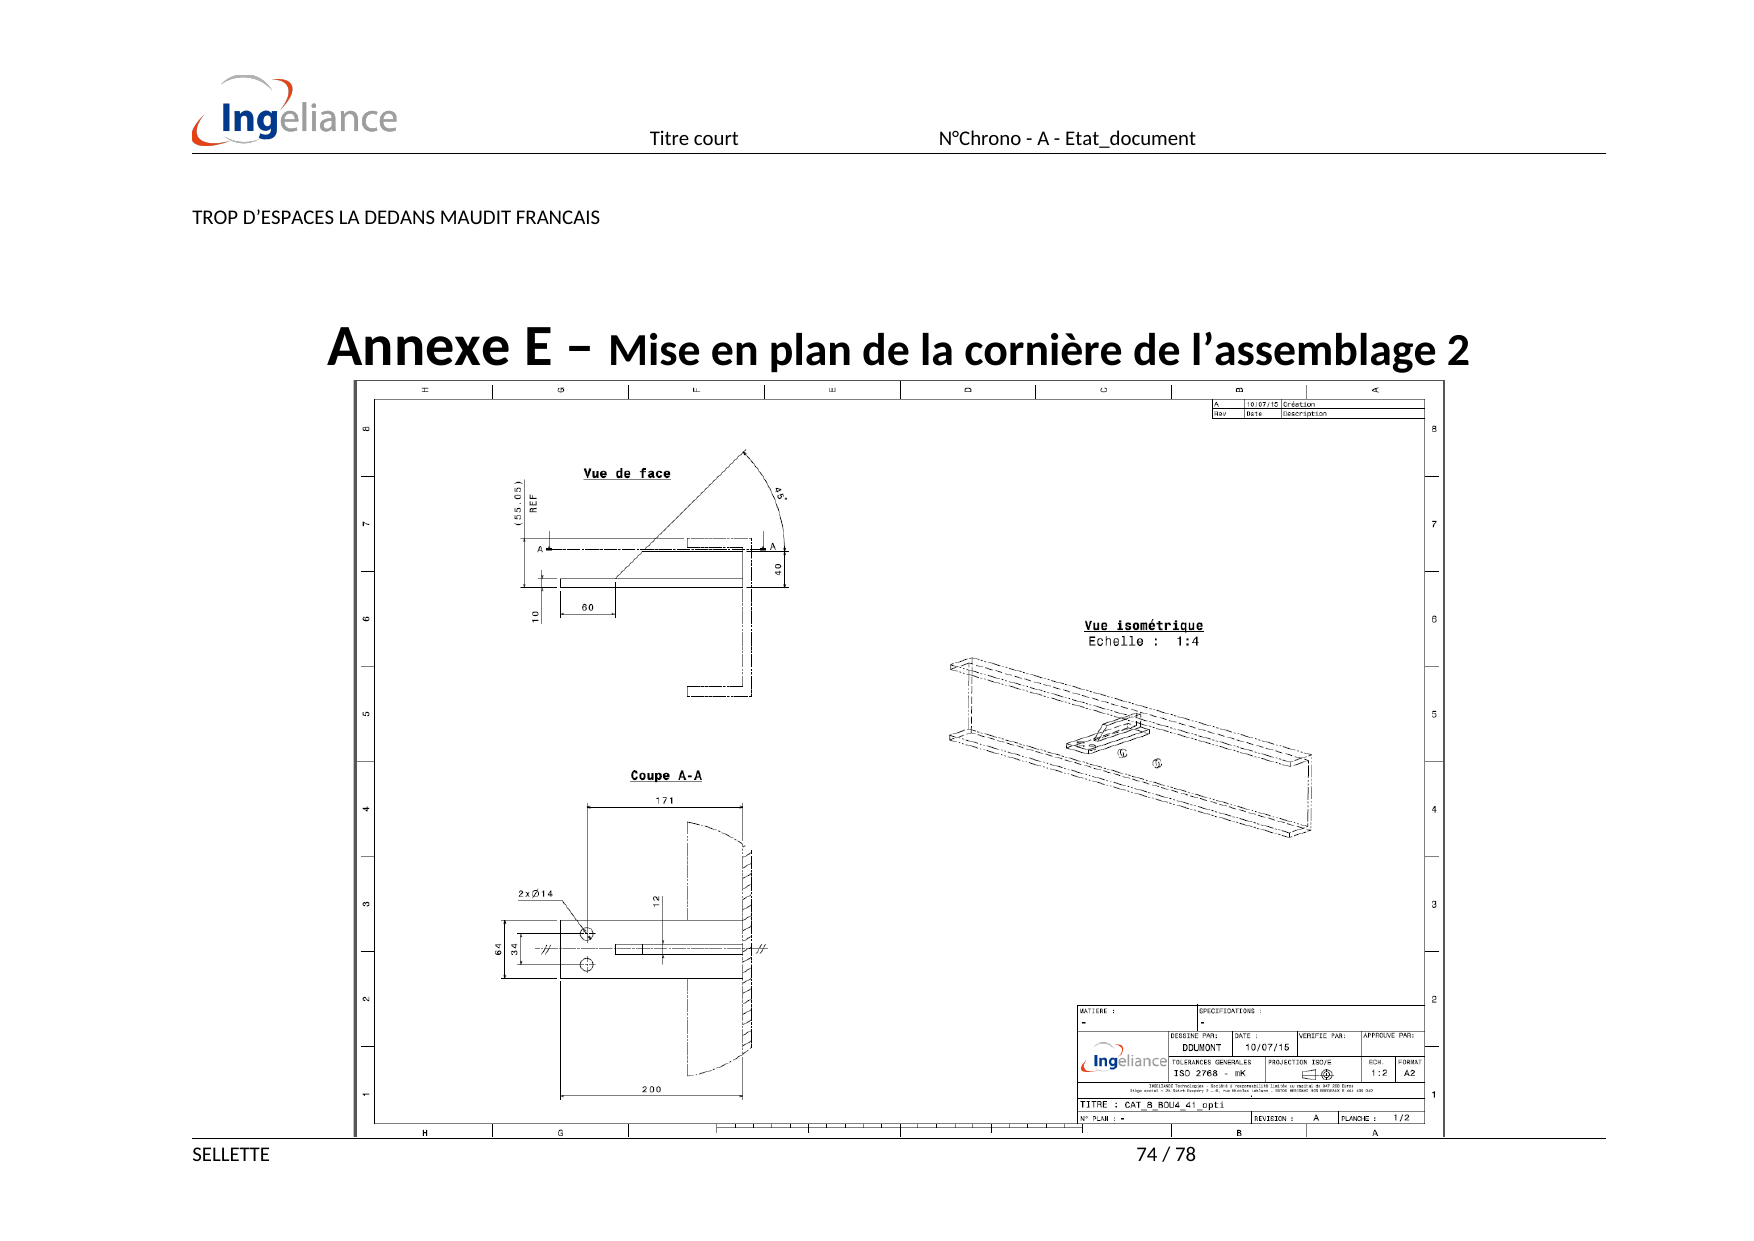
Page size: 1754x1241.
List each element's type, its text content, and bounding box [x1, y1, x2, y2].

picture [192, 75, 397, 146]
picture [353, 380, 1445, 1137]
